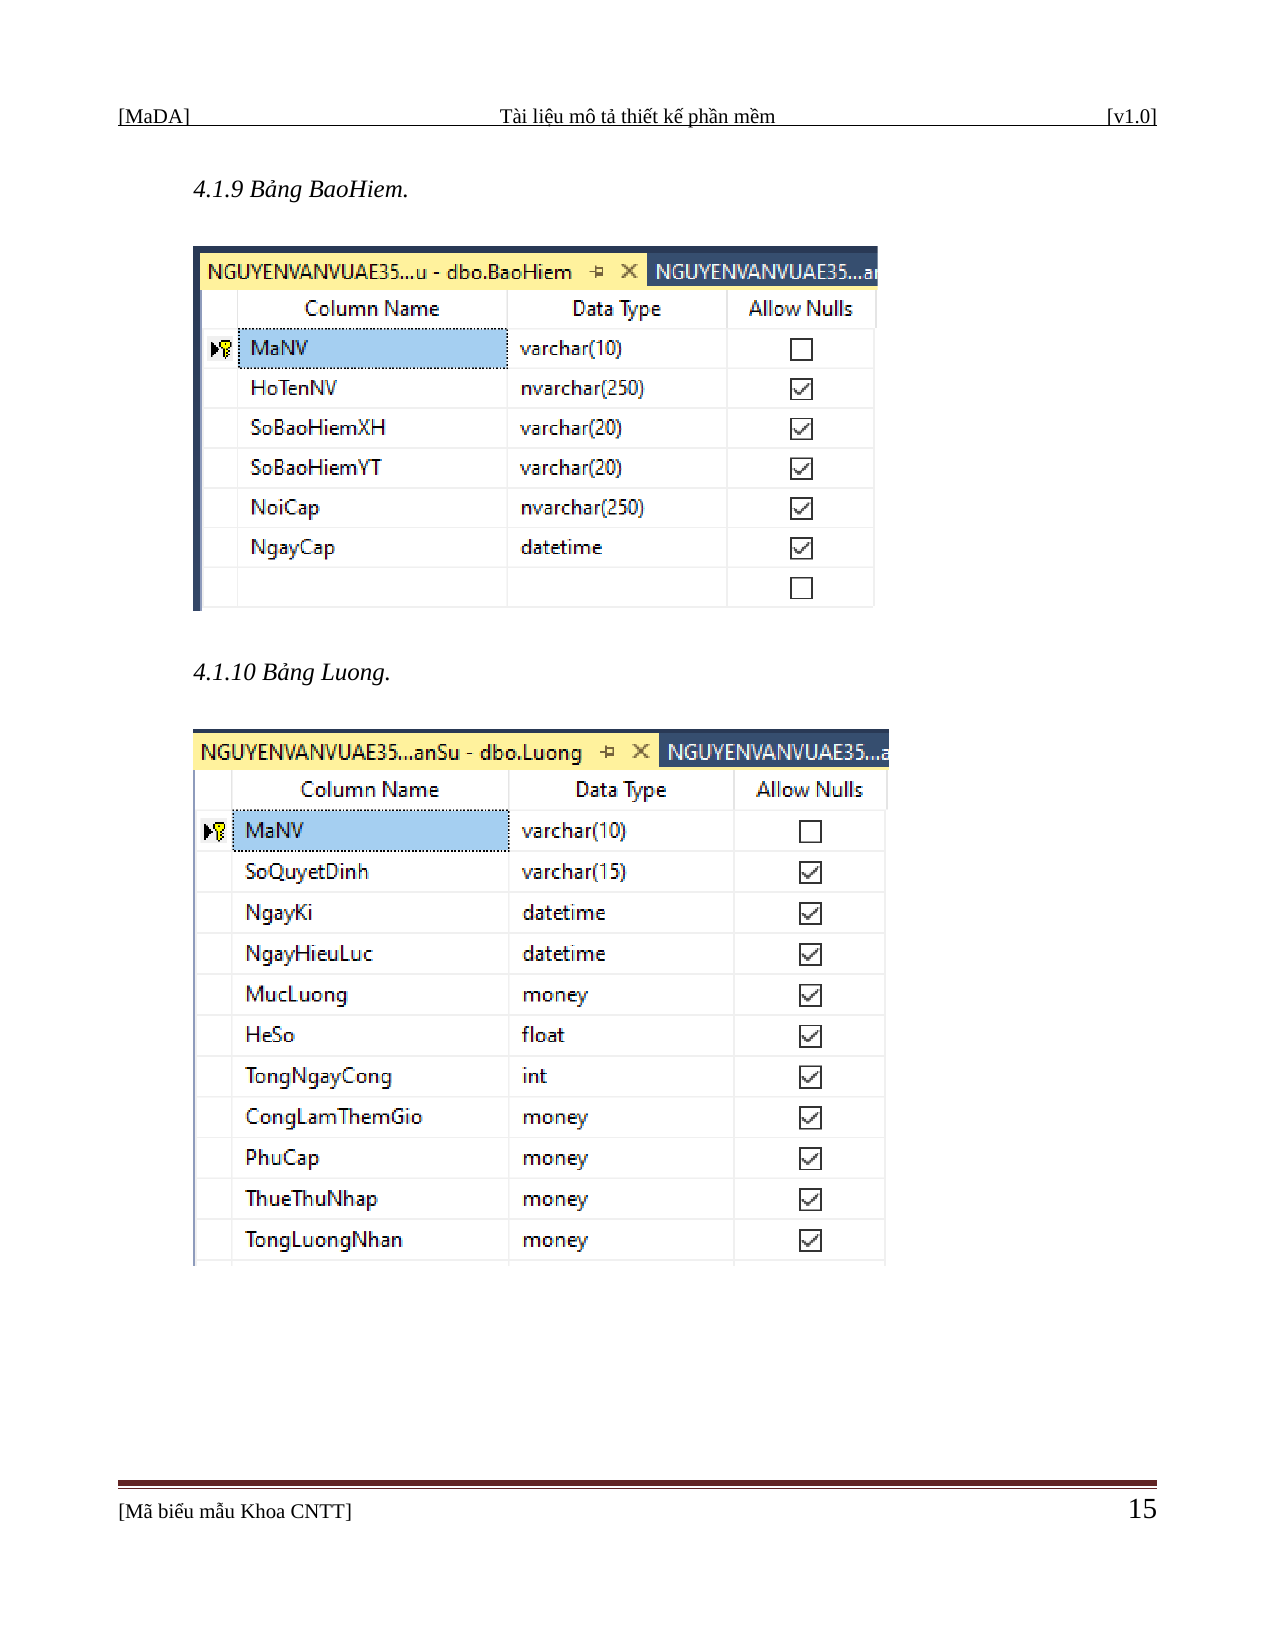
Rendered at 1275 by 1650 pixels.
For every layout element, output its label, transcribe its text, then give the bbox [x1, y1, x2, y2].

subtitle 4.1.9 Bảng BaoHiem. [118, 174, 1157, 203]
picture [193, 246, 878, 611]
subtitle 4.1.10 Bảng Luong. [118, 657, 1157, 686]
picture [193, 729, 889, 1266]
